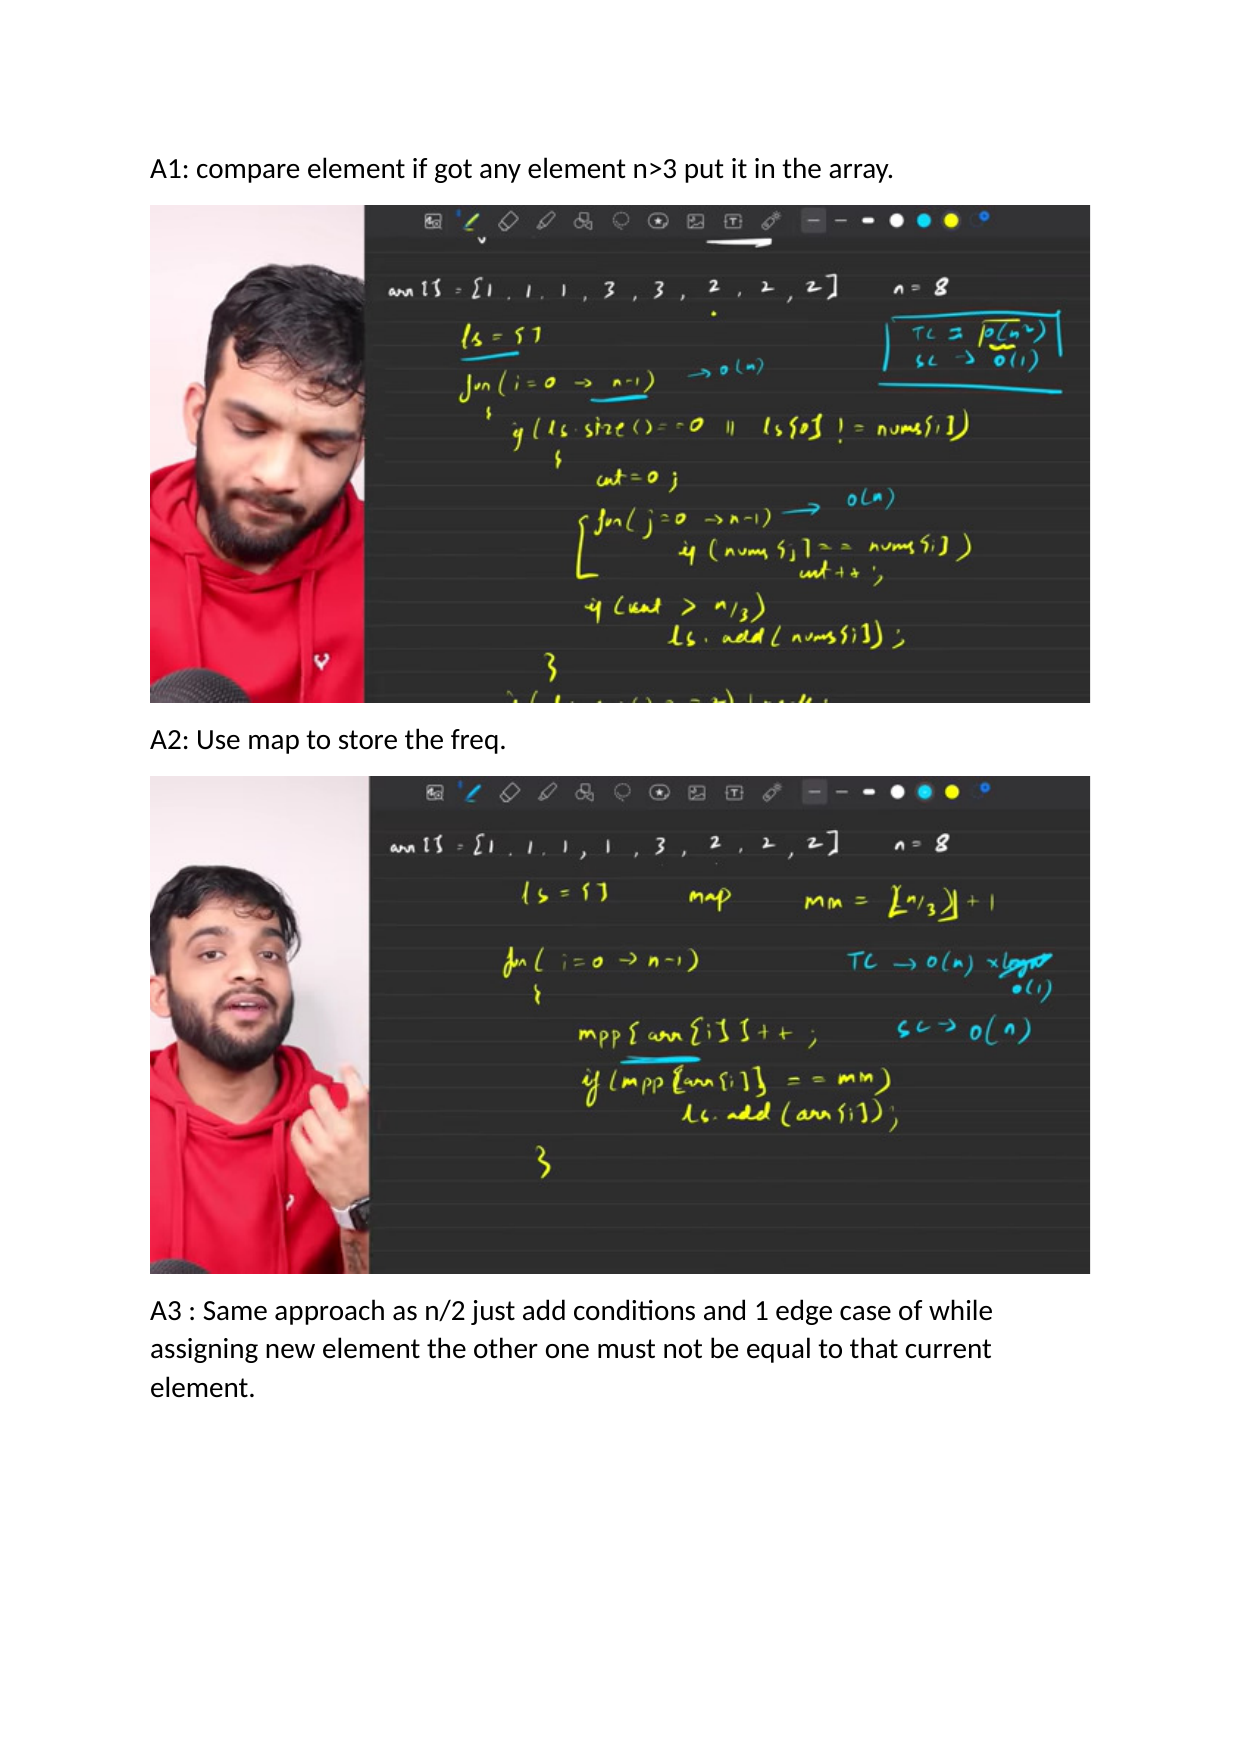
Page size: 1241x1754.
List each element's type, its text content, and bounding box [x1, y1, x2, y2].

picture [150, 205, 1091, 703]
picture [150, 776, 1091, 1274]
text A3 : Same approach as n/2 just add conditions and 1 edge case of while assigning new element the other one must not be equal to that current element. [150, 1292, 1090, 1404]
text A1: compare element if got any element n>3 put it in the array. [150, 150, 1090, 186]
text A2: Use map to store the freq. [150, 721, 1090, 757]
